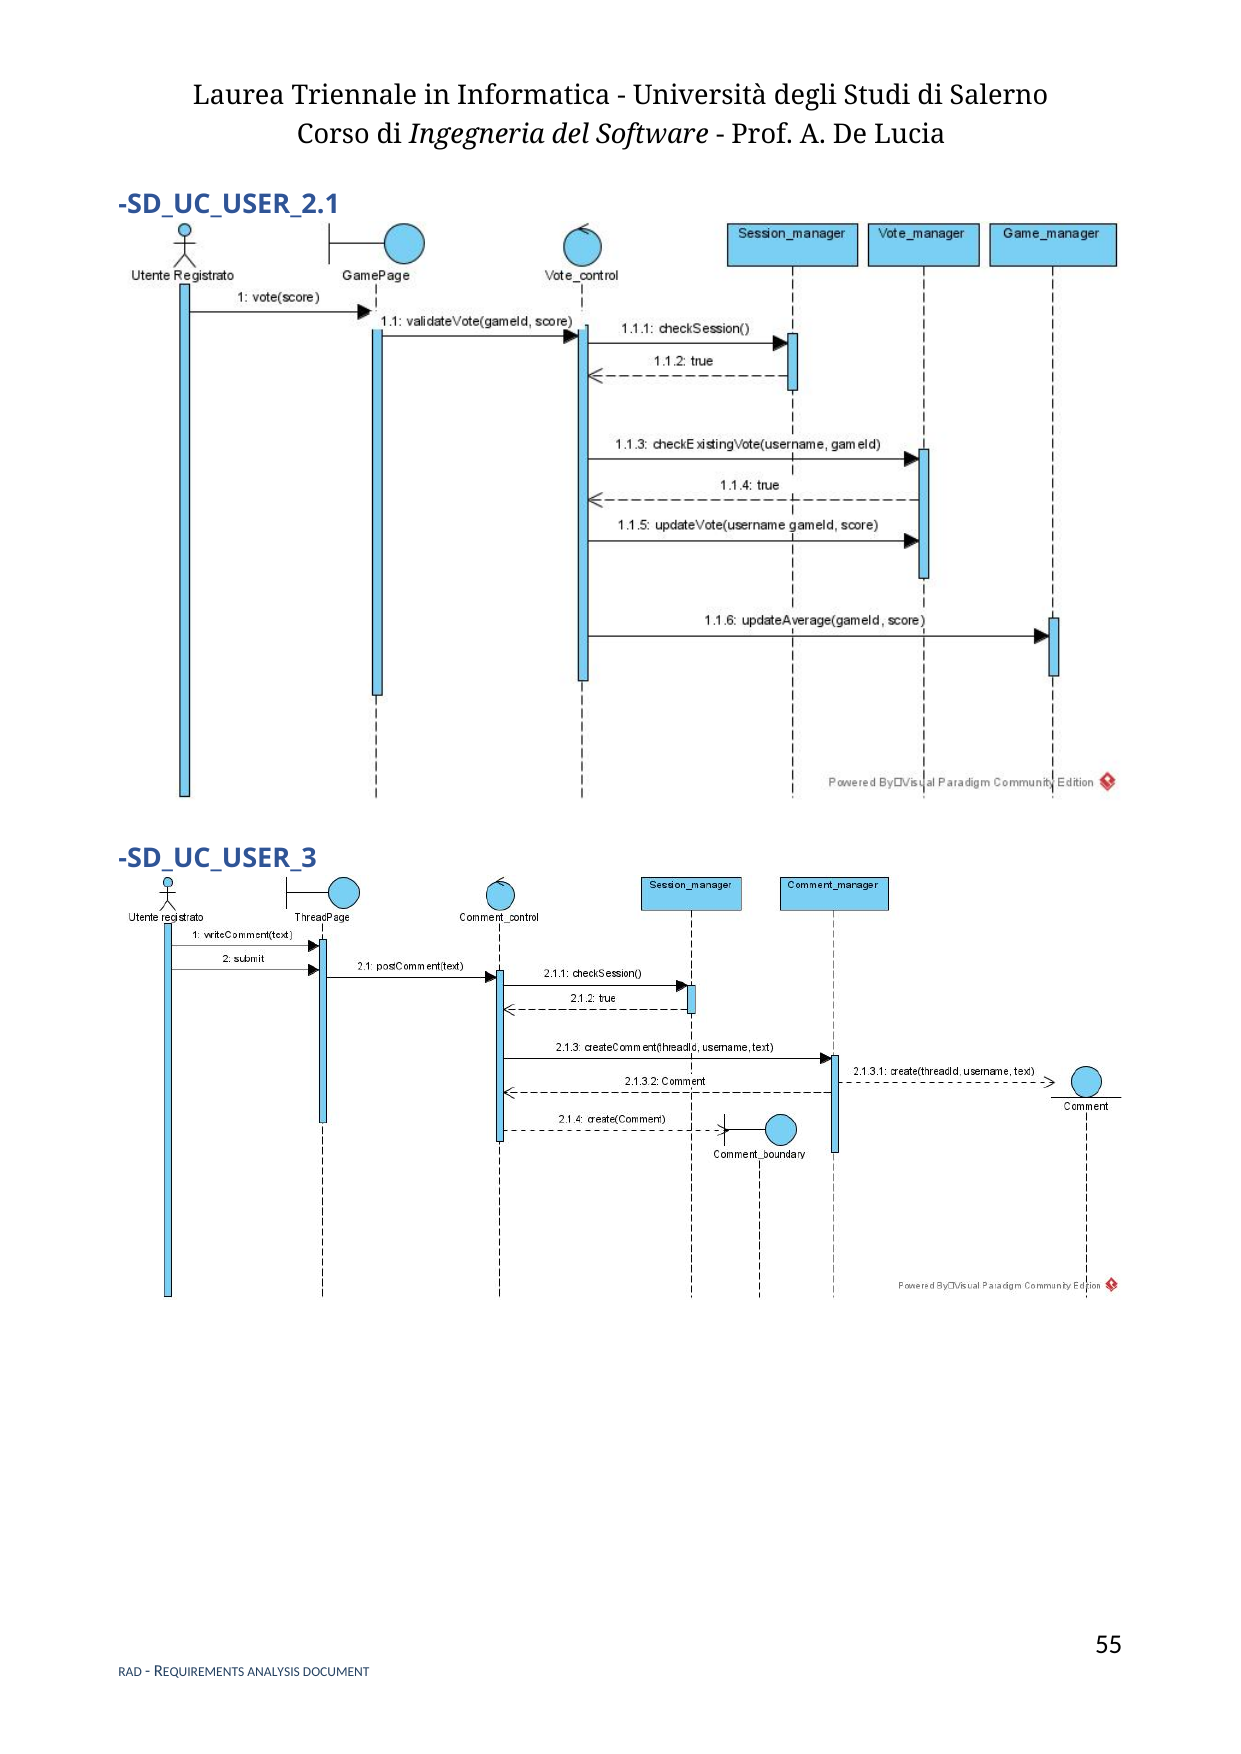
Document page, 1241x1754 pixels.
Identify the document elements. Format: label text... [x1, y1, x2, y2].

subtitle -SD_UC_USER_2.1 [118, 185, 1122, 221]
picture [118, 221, 1122, 802]
subtitle -SD_UC_USER_3 [118, 839, 1122, 875]
picture [118, 875, 1122, 1300]
